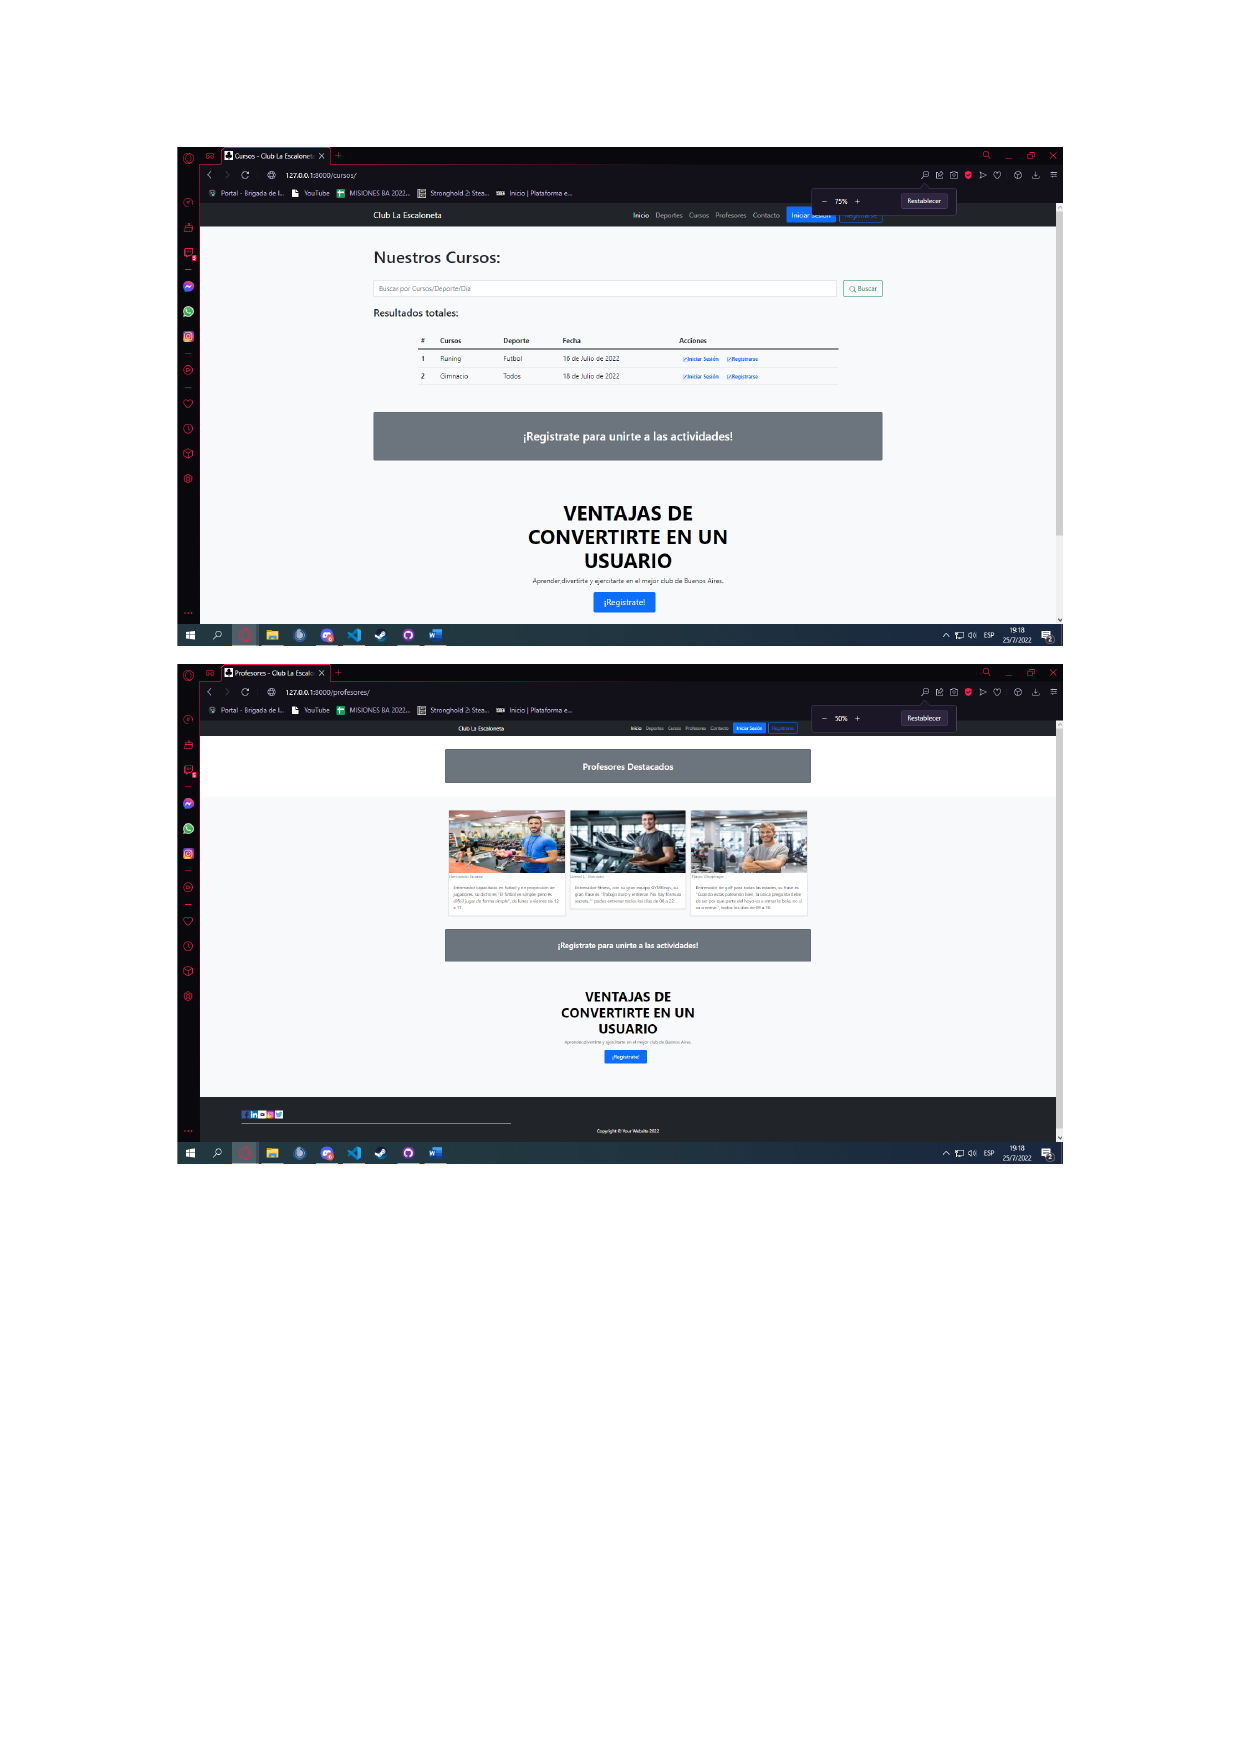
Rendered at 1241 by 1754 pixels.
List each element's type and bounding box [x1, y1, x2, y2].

picture [177, 664, 1063, 1164]
picture [177, 147, 1063, 646]
